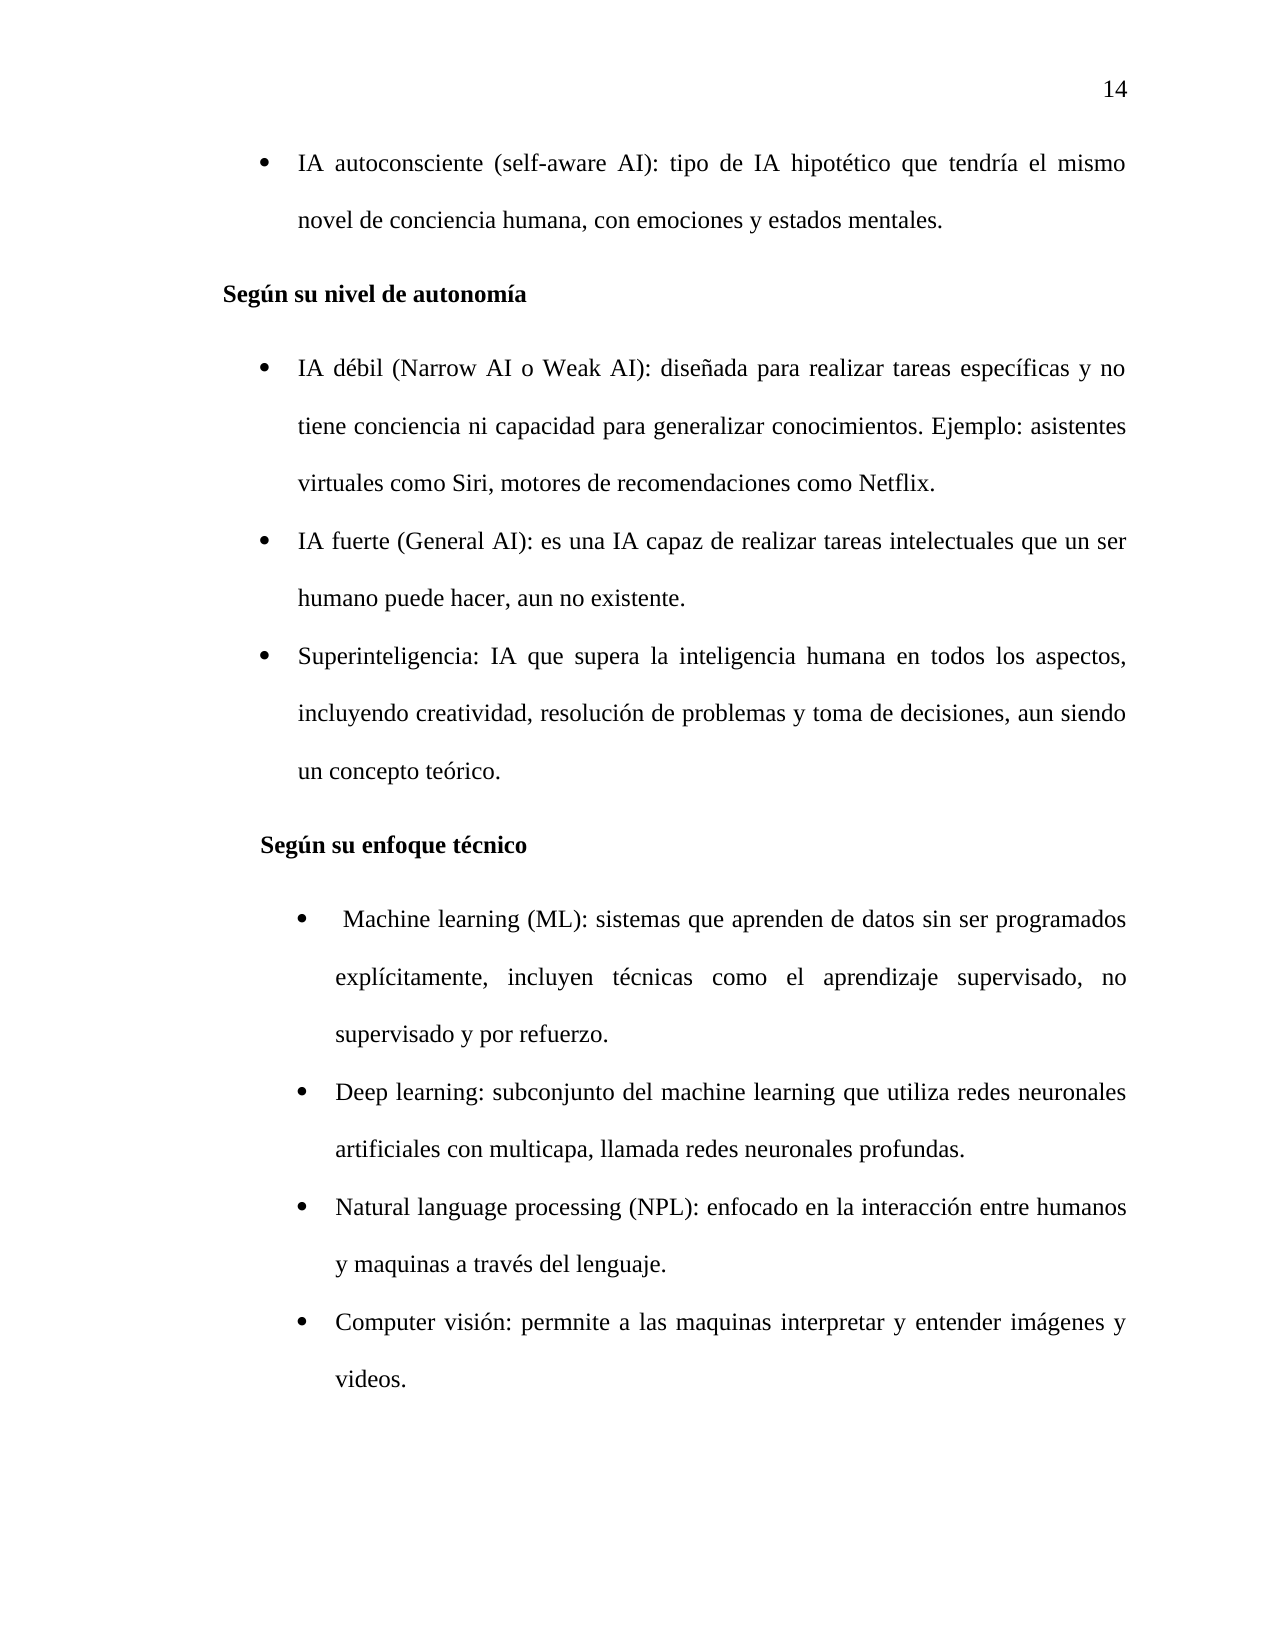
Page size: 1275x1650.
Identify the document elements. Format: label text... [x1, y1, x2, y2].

text Según su enfoque técnico [260, 830, 1127, 859]
list IA fuerte (General AI): es una IA capaz de realizar tareas intelectuales que un ser humano puede hacer, aun no existente. [260, 526, 1127, 612]
list Natural language processing (NPL): enfocado en la interacción entre humanos y maquinas a través del lenguaje. [298, 1192, 1127, 1278]
list Machine learning (ML): sistemas que aprenden de datos sin ser programados explícitamente, incluyen técnicas como el aprendizaje supervisado, no supervisado y por refuerzo. [298, 904, 1127, 1048]
text Según su nivel de autonomía [148, 279, 1127, 308]
list IA autoconsciente (self-aware AI): tipo de IA hipotético que tendría el mismo novel de conciencia humana, con emociones y estados mentales. [260, 148, 1127, 234]
list IA débil (Narrow AI o Weak AI): diseñada para realizar tareas específicas y no tiene conciencia ni capacidad para generalizar conocimientos. Ejemplo: asistentes virtuales como Siri, motores de recomendaciones como Netflix. [260, 353, 1127, 497]
list Deep learning: subconjunto del machine learning que utiliza redes neuronales artificiales con multicapa, llamada redes neuronales profundas. [298, 1077, 1127, 1163]
list Computer visión: permnite a las maquinas interpretar y entender imágenes y videos. [298, 1307, 1127, 1393]
list Superinteligencia: IA que supera la inteligencia humana en todos los aspectos, incluyendo creatividad, resolución de problemas y toma de decisiones, aun siendo un concepto teórico. [260, 641, 1127, 785]
